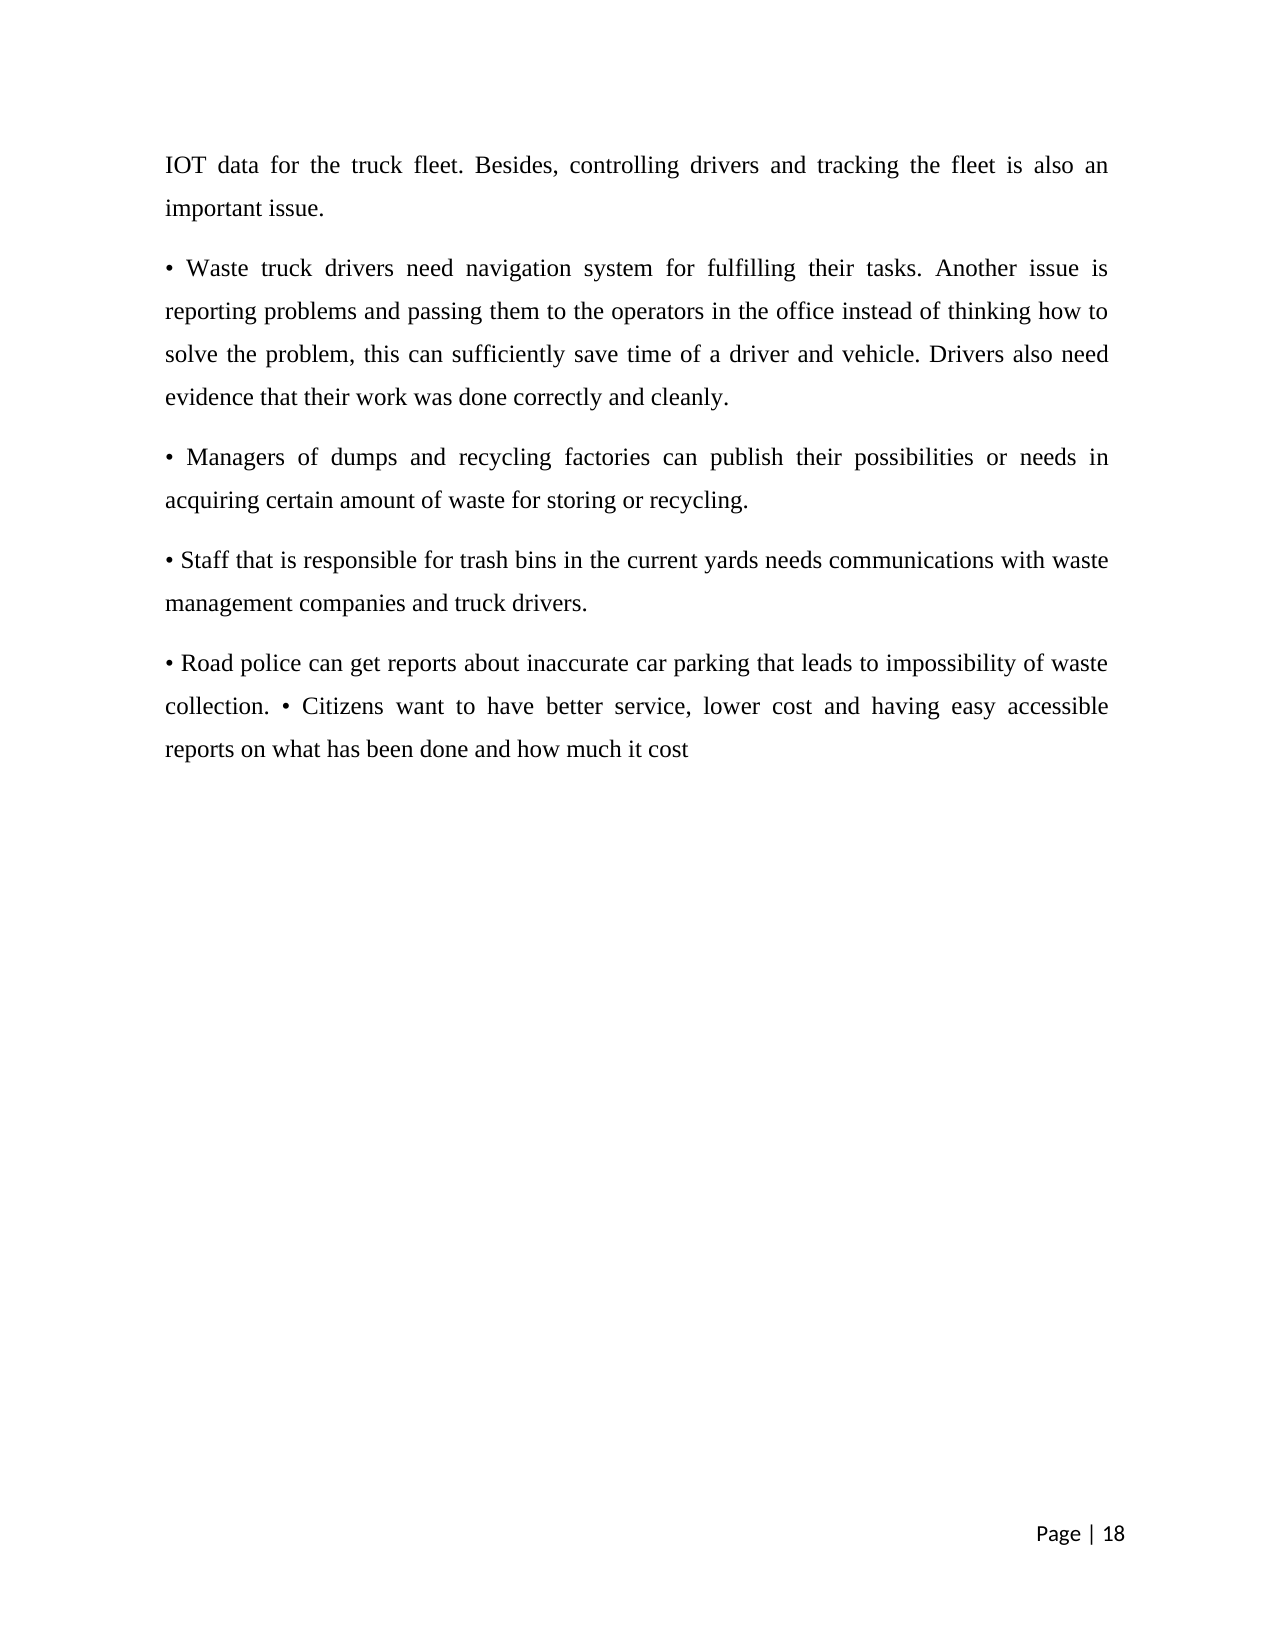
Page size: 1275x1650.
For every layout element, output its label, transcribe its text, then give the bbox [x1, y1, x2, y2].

text • Road police can get reports about inaccurate car parking that leads to impossibility of waste collection. • Citizens want to have better service, lower cost and having easy accessible reports on what has been done and how much it cost [165, 648, 1110, 763]
text • Waste truck drivers need navigation system for fulfilling their tasks. Another issue is reporting problems and passing them to the operators in the office instead of thinking how to solve the problem, this can sufficiently save time of a driver and vehicle. Drivers also need evidence that their work was done correctly and cleanly. [165, 253, 1110, 411]
text • Staff that is responsible for trash bins in the current yards needs communications with waste management companies and truck drivers. [165, 545, 1110, 617]
text • Managers of dumps and recycling factories can publish their possibilities or needs in acquiring certain amount of waste for storing or recycling. [165, 442, 1110, 514]
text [165, 150, 1110, 222]
